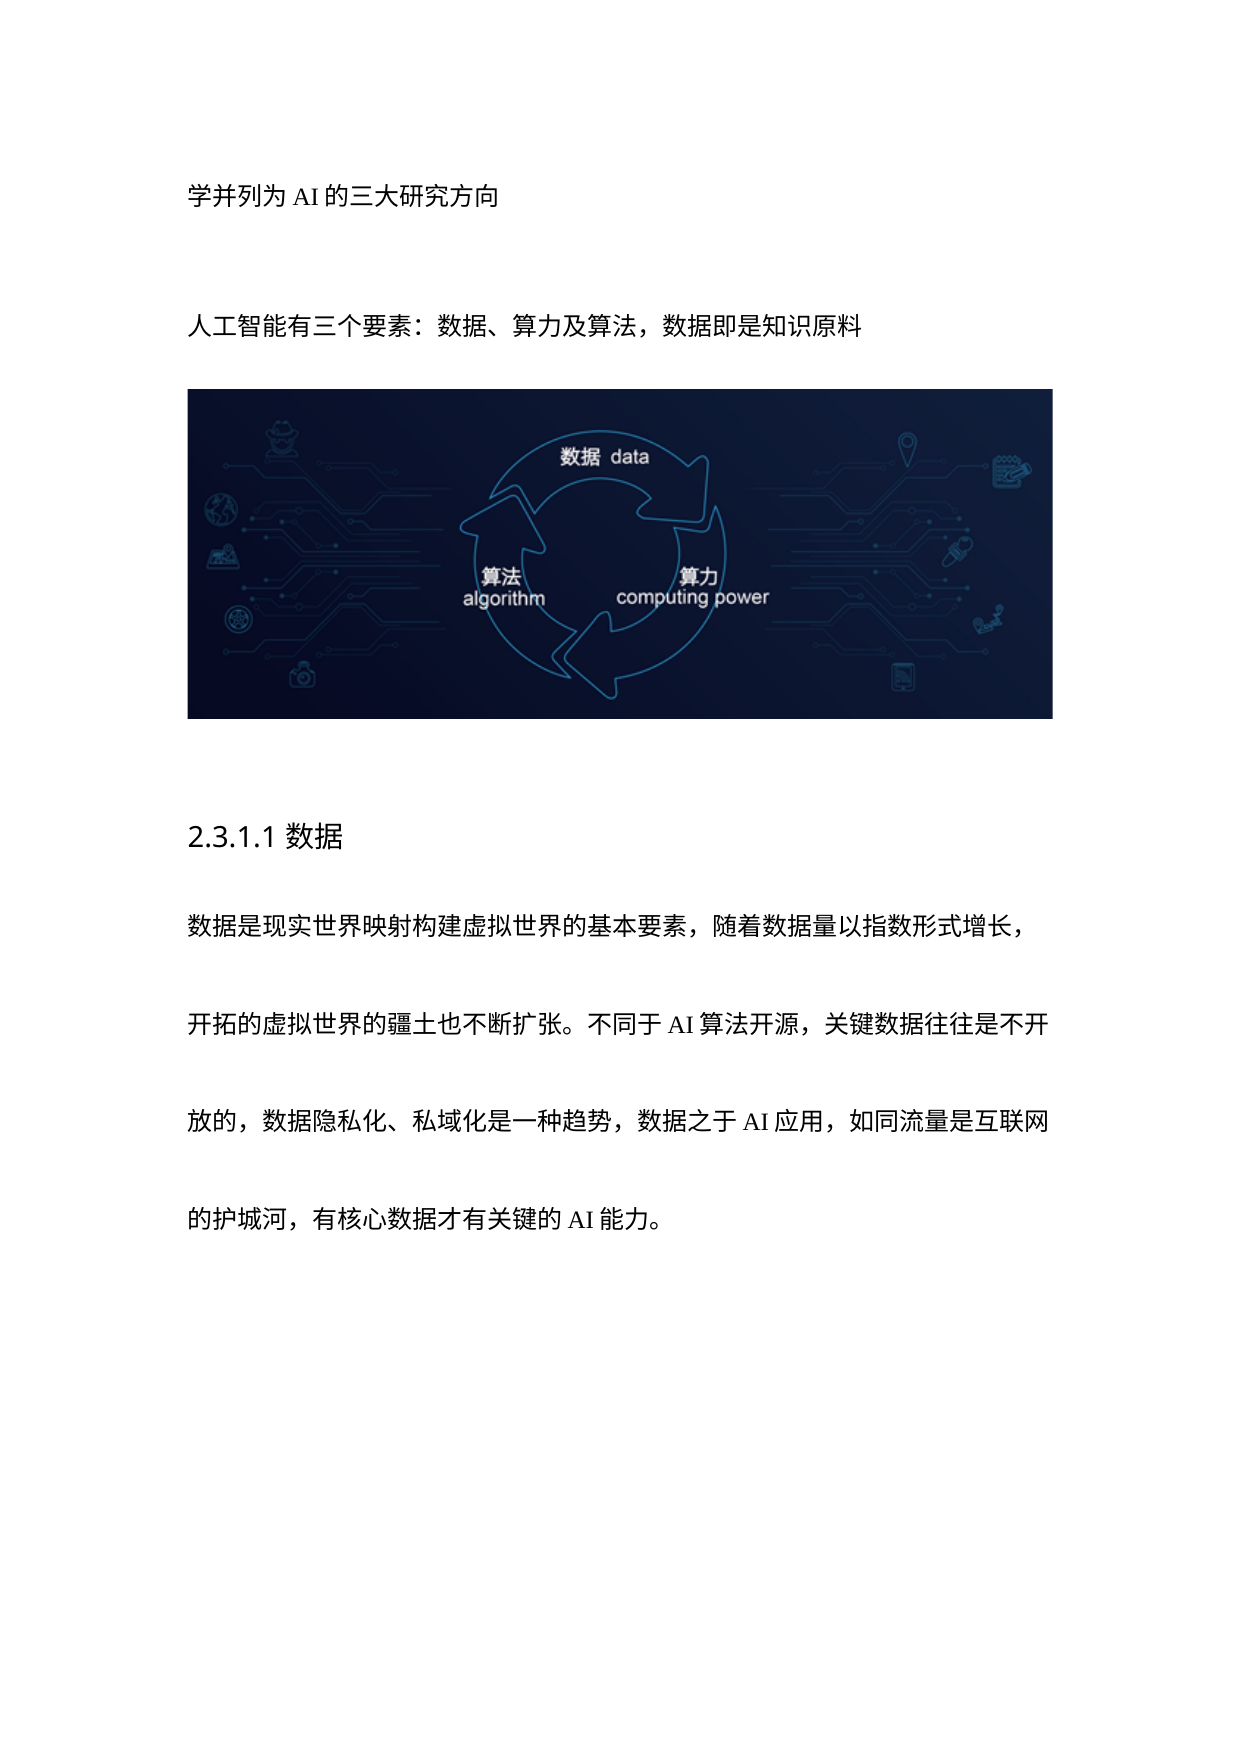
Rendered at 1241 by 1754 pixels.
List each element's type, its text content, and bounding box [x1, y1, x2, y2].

text 人工智能有三个要素：数据、算力及算法，数据即是知识原料 [187, 292, 1053, 357]
subtitle 2.3.1.1 数据 [187, 802, 1053, 867]
text 数据是现实世界映射构建虚拟世界的基本要素，随着数据量以指数形式增长，开拓的虚拟世界的疆土也不断扩张。不同于AI算法开源，关键数据往往是不开放的，数据隐私化、私域化是一种趋势，数据之于AI应用，如同流量是互联网的护城河，有核心数据才有关键的AI能力。 [187, 892, 1053, 1250]
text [187, 162, 1053, 227]
picture [187, 389, 1053, 719]
